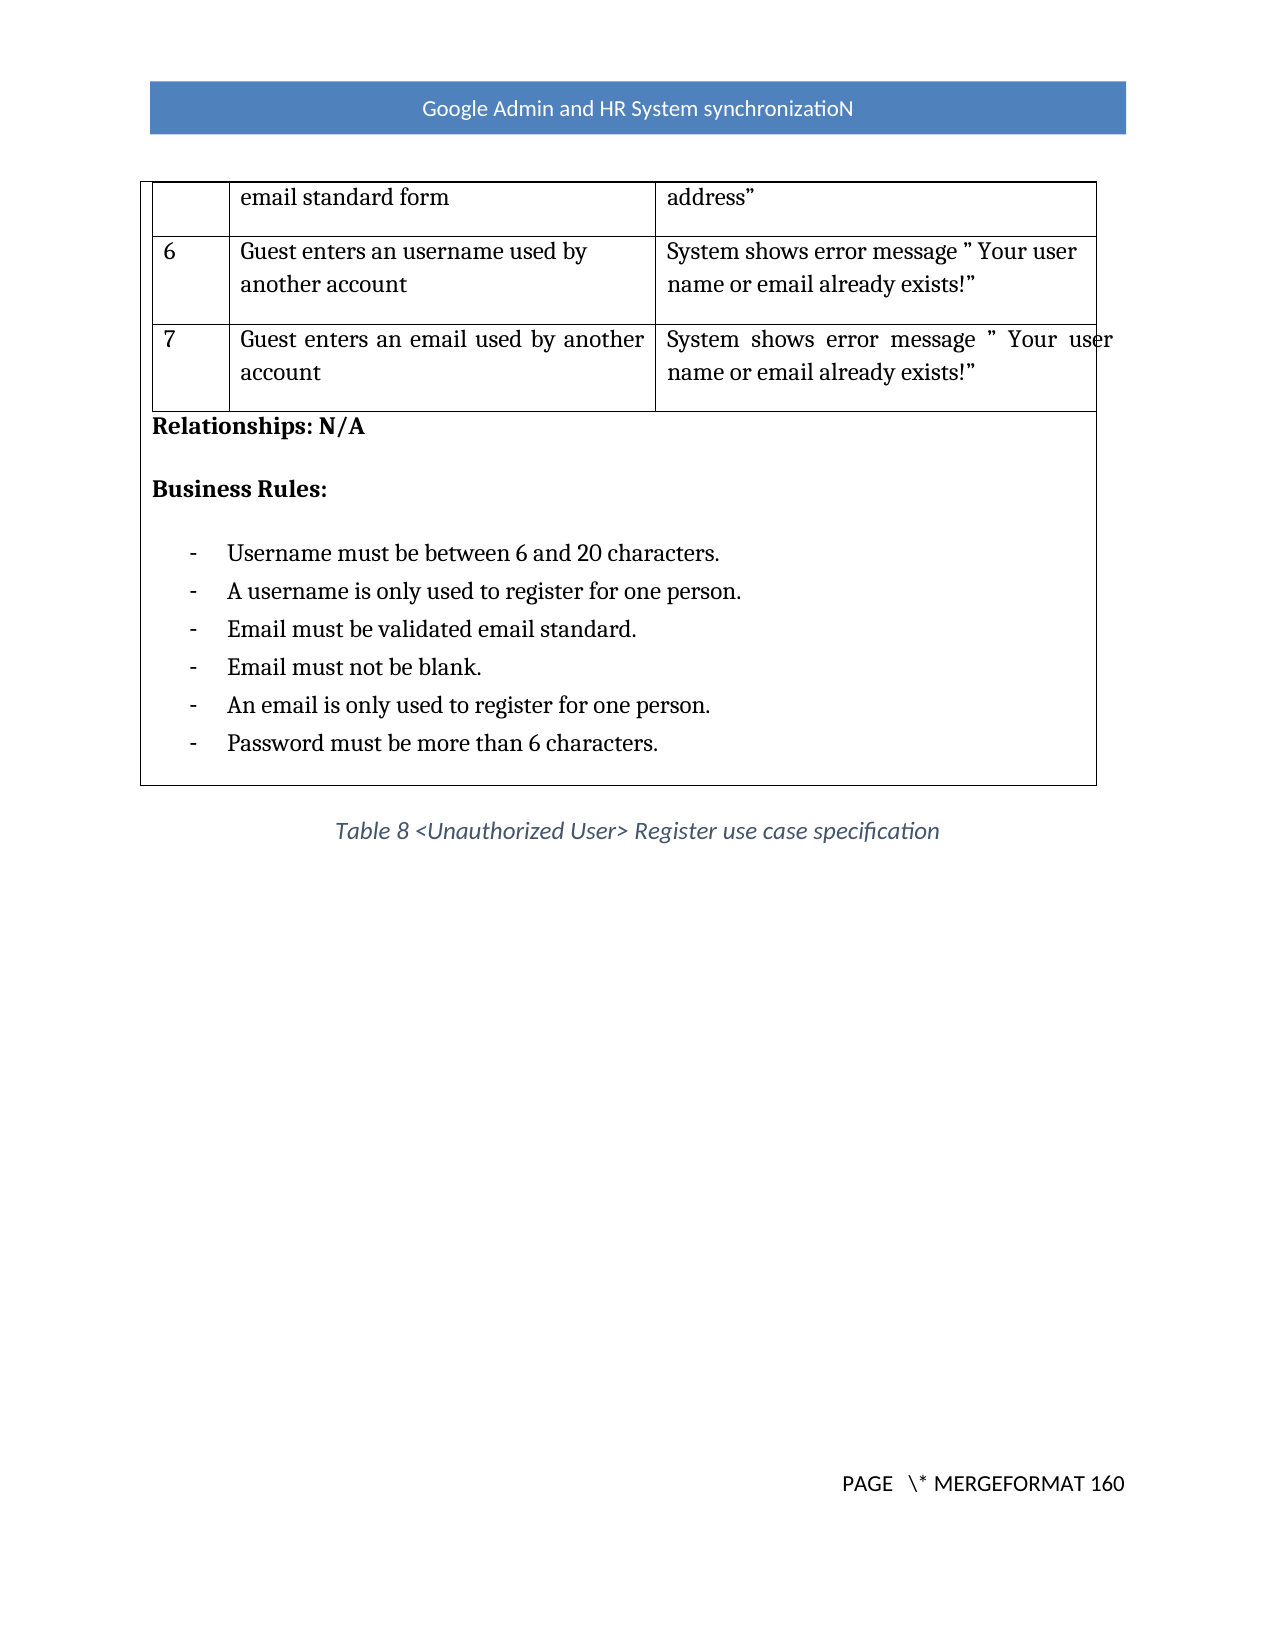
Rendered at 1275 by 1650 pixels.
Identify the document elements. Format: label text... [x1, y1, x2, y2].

text Table 8 <Unauthorized User> Register use case specification [150, 815, 1125, 846]
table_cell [141, 182, 1096, 785]
